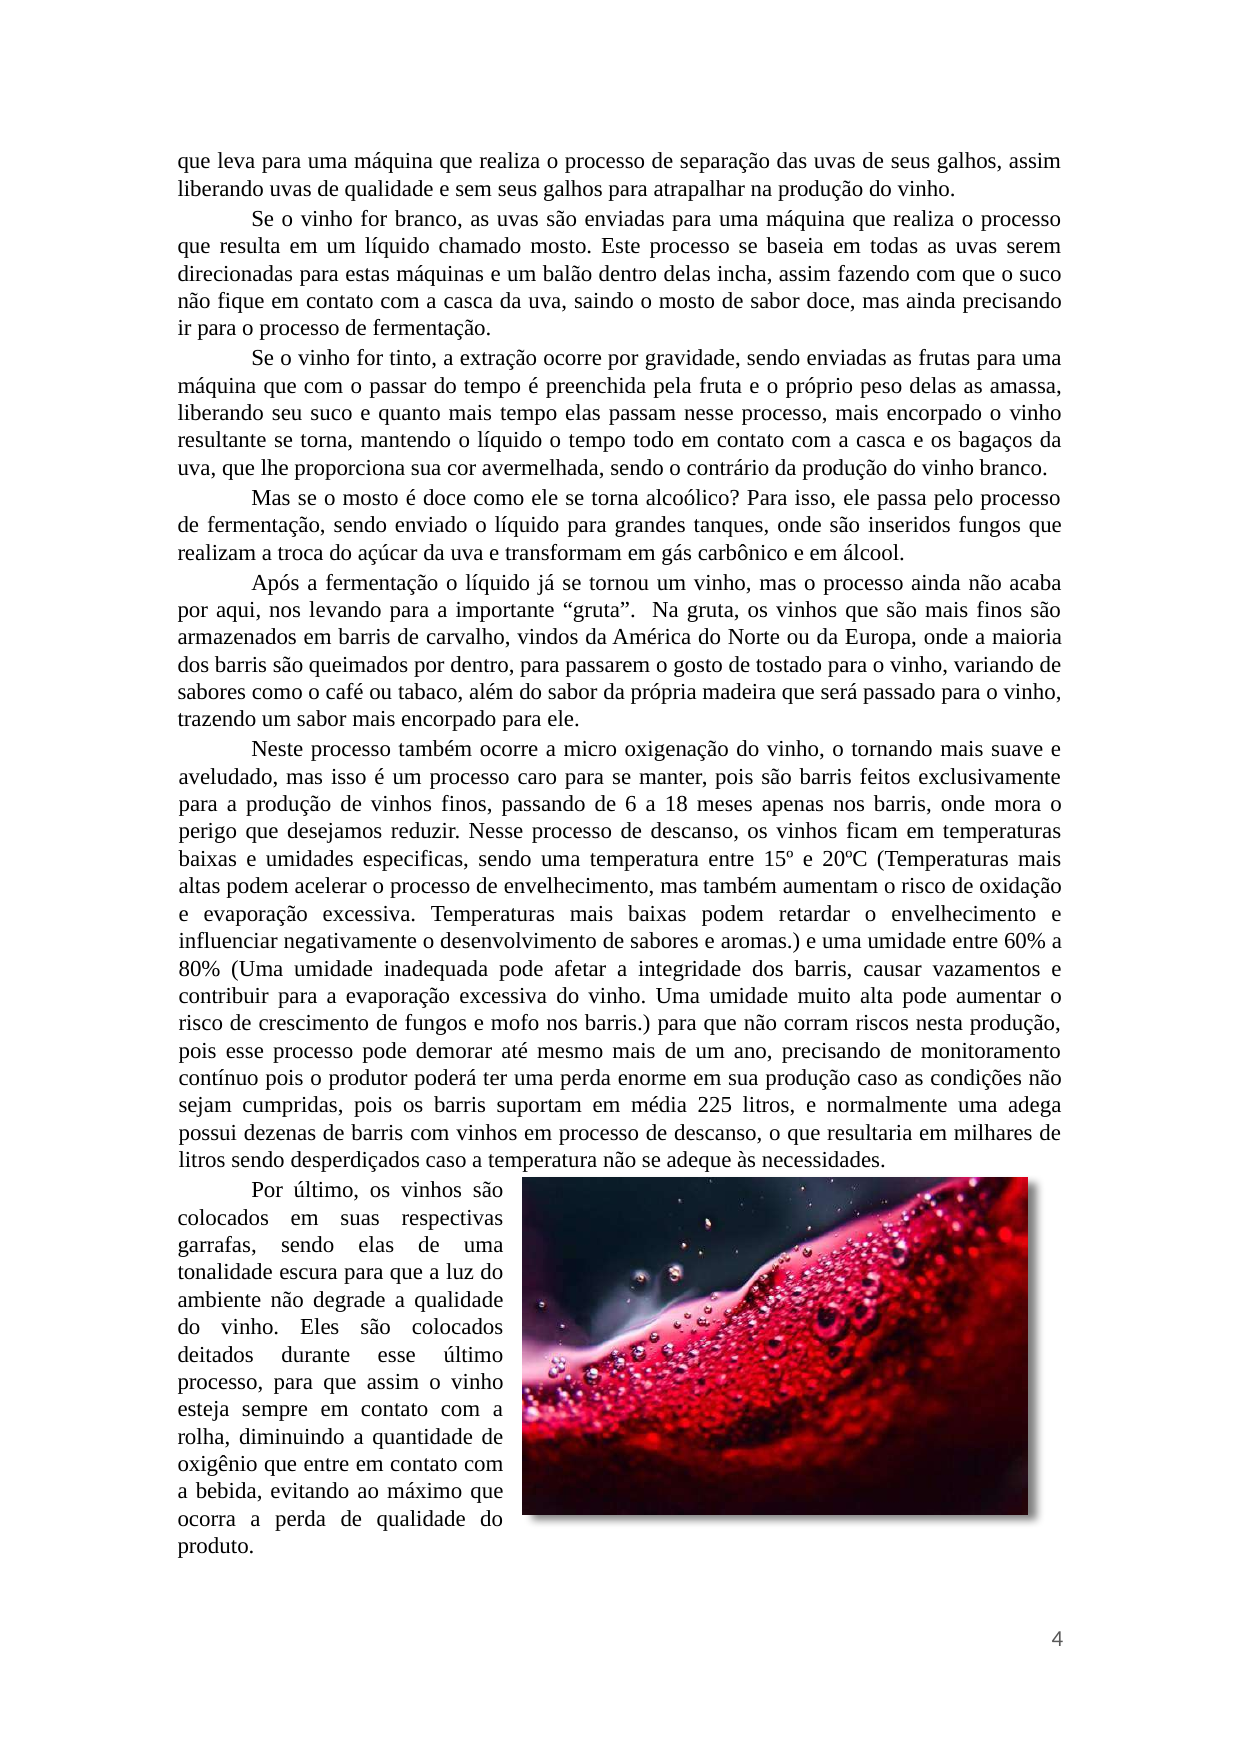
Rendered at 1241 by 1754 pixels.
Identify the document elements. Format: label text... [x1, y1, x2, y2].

text Se o vinho for branco, as uvas são enviadas para uma máquina que realiza o processo que resulta em um líquido chamado mosto. Este processo se baseia em todas as uvas serem direcionadas para estas máquinas e um balão dentro delas incha, assim fazendo com que o suco não fique em contato com a casca da uva, saindo o mosto de sabor doce, mas ainda precisando ir para o processo de fermentação. [177, 205, 1063, 341]
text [177, 148, 1063, 201]
text Se o vinho for tinto, a extração ocorre por gravidade, sendo enviadas as frutas para uma máquina que com o passar do tempo é preenchida pela fruta e o próprio peso delas as amassa, liberando seu suco e quanto mais tempo elas passam nesse processo, mais encorpado o vinho resultante se torna, mantendo o líquido o tempo todo em contato com a casca e os bagaços da uva, que lhe proporciona sua cor avermelhada, sendo o contrário da produção do vinho branco. [177, 344, 1063, 480]
text Mas se o mosto é doce como ele se torna alcoólico? Para isso, ele passa pelo processo de fermentação, sendo enviado o líquido para grandes tanques, onde são inseridos fungos que realizam a troca do açúcar da uva e transformam em gás carbônico e em álcool. [177, 484, 1063, 565]
text Neste processo também ocorre a micro oxigenação do vinho, o tornando mais suave e aveludado, mas isso é um processo caro para se manter, pois são barris feitos exclusivamente para a produção de vinhos finos, passando de 6 a 18 meses apenas nos barris, onde mora o perigo que desejamos reduzir. Nesse processo de descanso, os vinhos ficam em temperaturas baixas e umidades especificas, sendo uma temperatura entre 15º e 20ºC (Temperaturas mais altas podem acelerar o processo de envelhecimento, mas também aumentam o risco de oxidação e evaporação excessiva. Temperaturas mais baixas podem retardar o envelhecimento e influenciar negativamente o desenvolvimento de sabores e aromas.) e uma umidade entre 60% a 80% (Uma umidade inadequada pode afetar a integridade dos barris, causar vazamentos e contribuir para a evaporação excessiva do vinho. Uma umidade muito alta pode aumentar o risco de crescimento de fungos e mofo nos barris.) para que não corram riscos nesta produção, pois esse processo pode demorar até mesmo mais de um ano, precisando de monitoramento contínuo pois o produtor poderá ter uma perda enorme em sua produção caso as condições não sejam cumpridas, pois os barris suportam em média 225 litros, e normalmente uma adega possui dezenas de barris com vinhos em processo de descanso, o que resultaria em milhares de litros sendo desperdiçados caso a temperatura não se adeque às necessidades. [178, 735, 1063, 1173]
picture [522, 1177, 1028, 1515]
text Após a fermentação o líquido já se tornou um vinho, mas o processo ainda não acaba por aqui, nos levando para a importante “gruta”. Na gruta, os vinhos que são mais finos são armazenados em barris de carvalho, vindos da América do Norte ou da Europa, onde a maioria dos barris são queimados por dentro, para passarem o gosto de tostado para o vinho, variando de sabores como o café ou tabaco, além do sabor da própria madeira que será passado para o vinho, trazendo um sabor mais encorpado para ele. [177, 568, 1063, 732]
